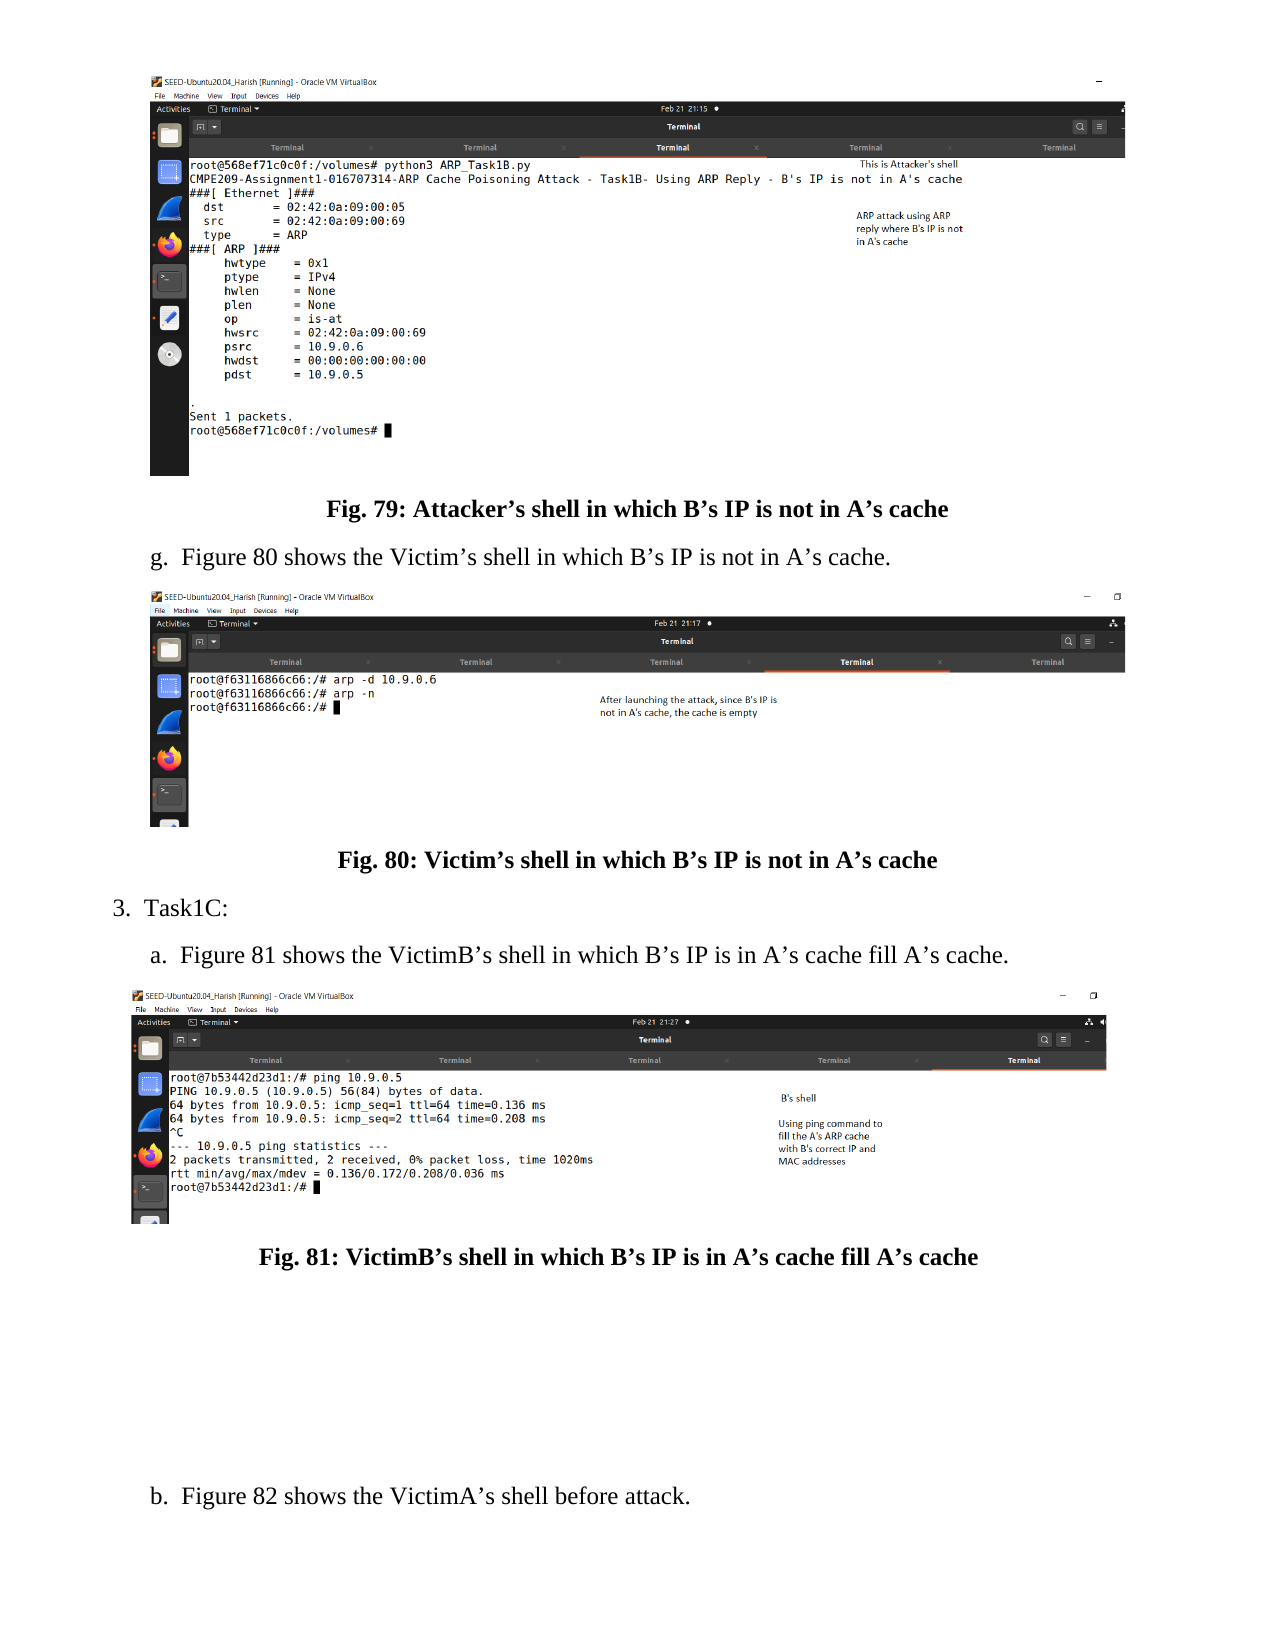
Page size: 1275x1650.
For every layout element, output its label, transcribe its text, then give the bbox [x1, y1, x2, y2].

picture [131, 988, 1107, 1224]
text a. Figure 81 shows the VictimB’s shell in which B’s IP is in A’s cache fill A’s cache. [112, 941, 1125, 969]
text Fig. 80: Victim’s shell in which B’s IP is not in A’s cache [112, 845, 1125, 874]
text Fig. 81: VictimB’s shell in which B’s IP is in A’s cache fill A’s cache [112, 1242, 1125, 1271]
picture [150, 75, 1125, 476]
text g. Figure 80 shows the Victim’s shell in which B’s IP is not in A’s cache. [112, 542, 1125, 571]
text 3. Task1C: [112, 893, 1125, 922]
text Fig. 79: Attacker’s shell in which B’s IP is not in A’s cache [112, 494, 1125, 523]
picture [150, 589, 1125, 827]
text b. Figure 82 shows the VictimA’s shell before attack. [112, 1481, 1125, 1509]
